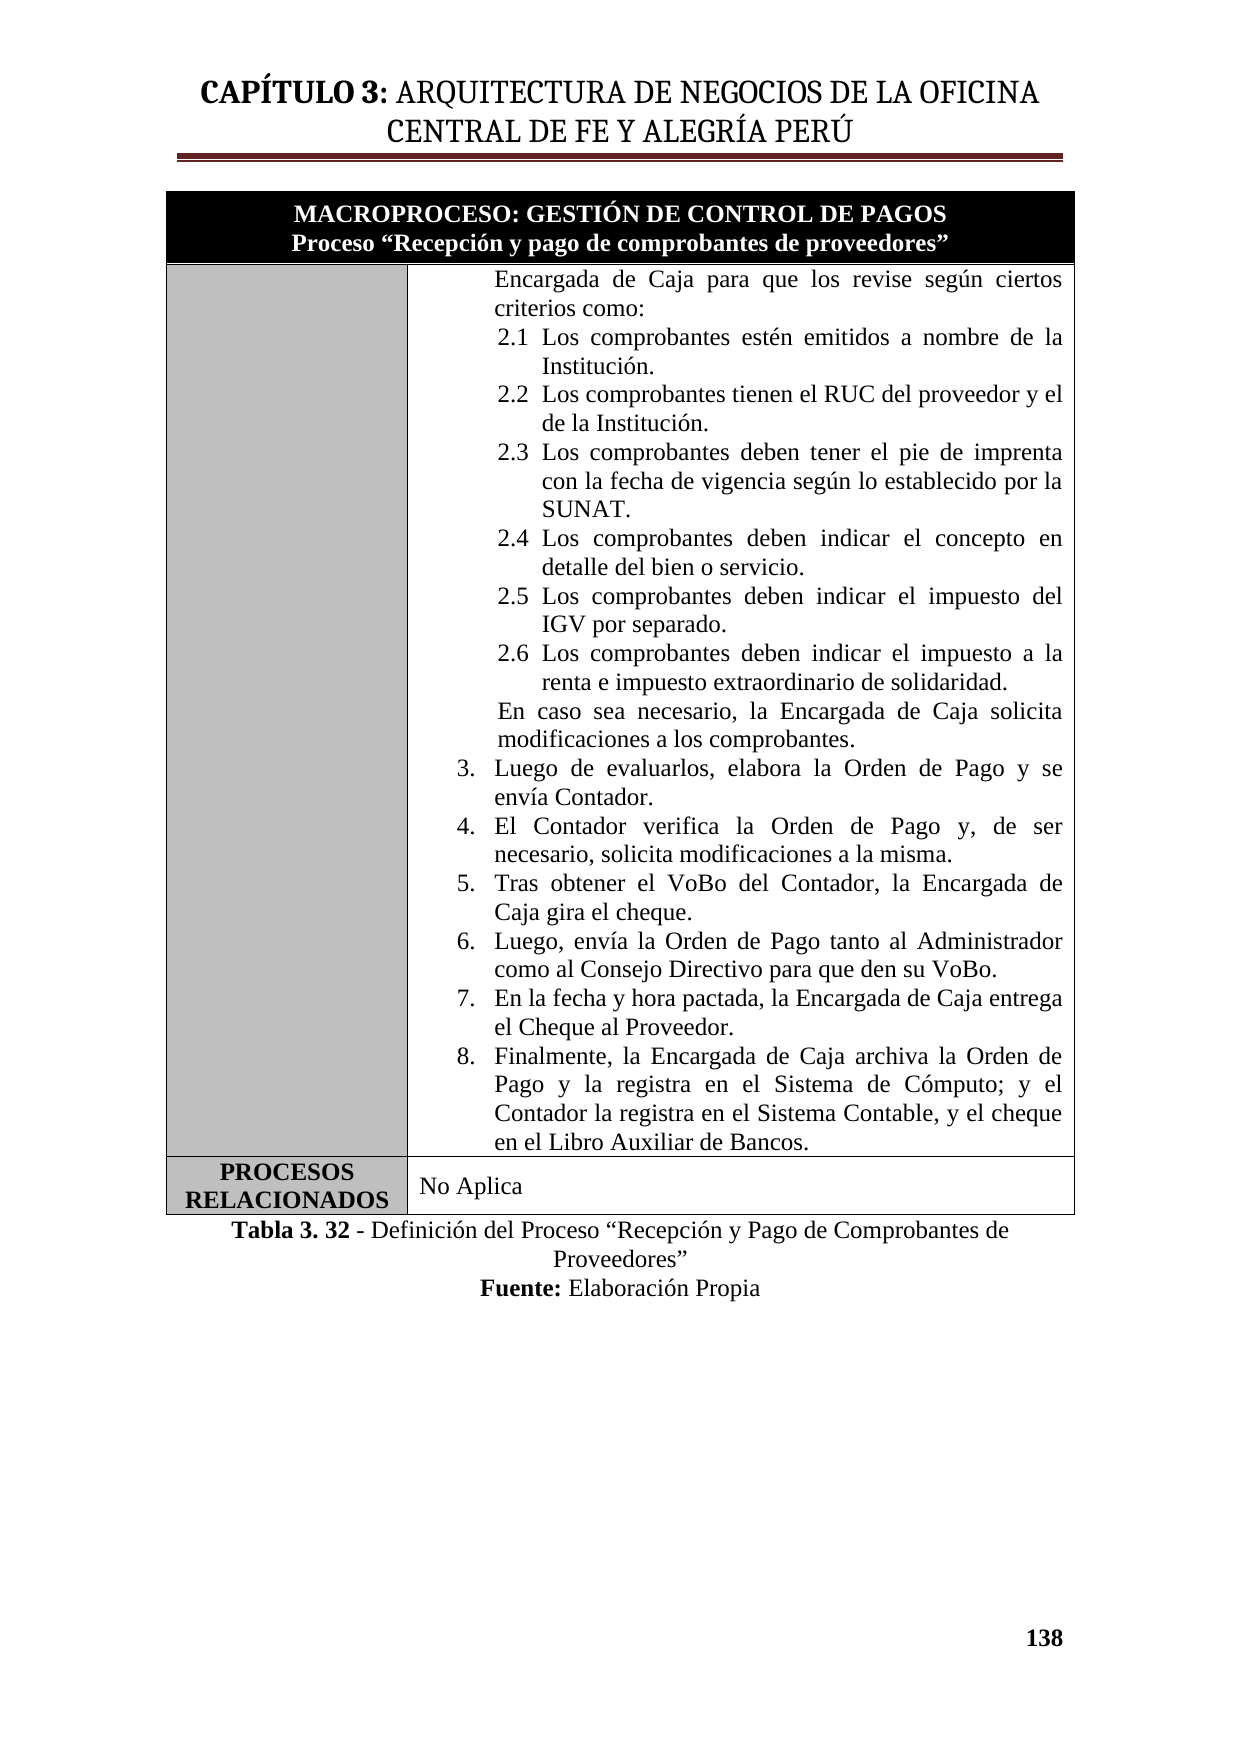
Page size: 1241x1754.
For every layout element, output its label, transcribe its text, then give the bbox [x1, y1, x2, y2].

text Fuente: Elaboración Propia [177, 1273, 1063, 1302]
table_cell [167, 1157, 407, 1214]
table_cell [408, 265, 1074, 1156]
text Tabla 3. 32 - Definición del Proceso “Recepción y Pago de Comprobantes de Proveedores” [177, 1215, 1063, 1273]
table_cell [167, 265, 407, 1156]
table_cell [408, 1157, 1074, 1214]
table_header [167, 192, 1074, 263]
